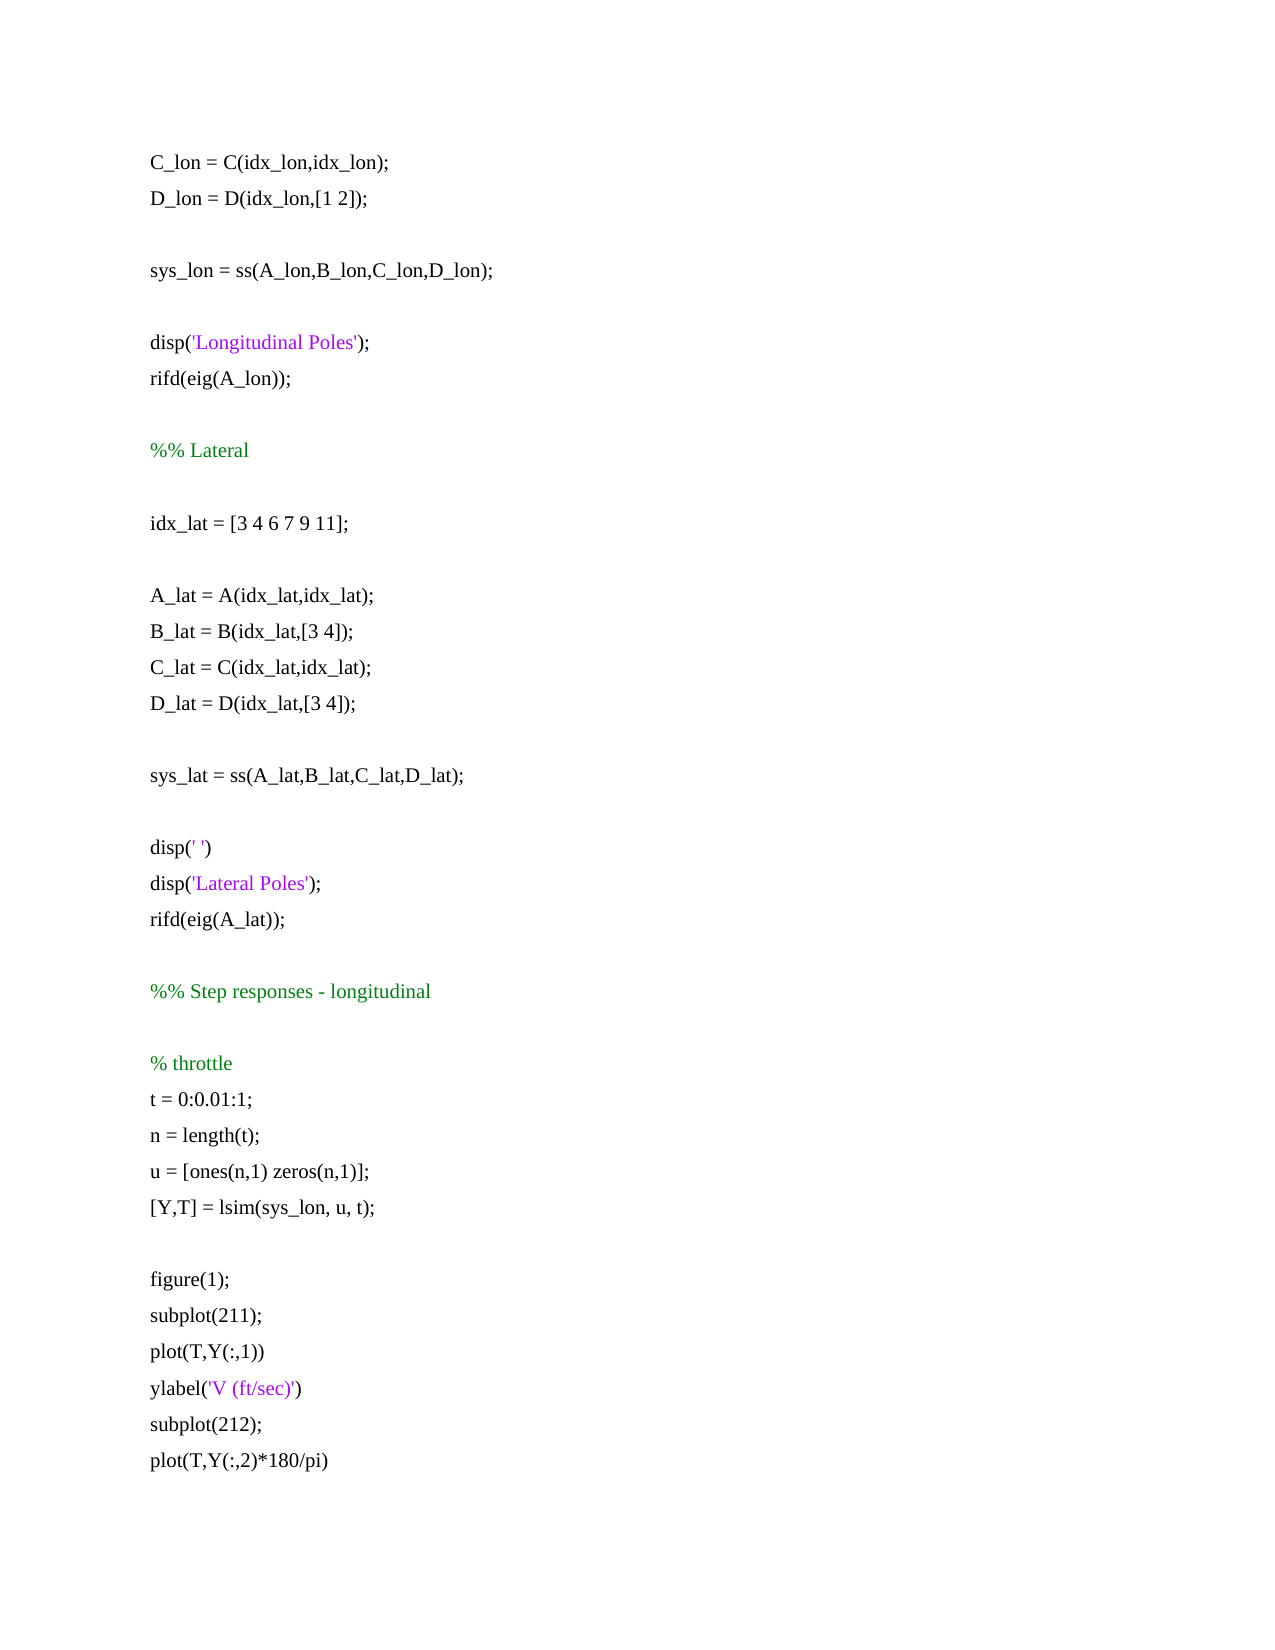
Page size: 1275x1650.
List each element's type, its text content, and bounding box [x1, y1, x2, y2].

text subplot(212); [150, 1411, 1125, 1436]
text %% Lateral [150, 438, 1125, 462]
text sys_lon = ss(A_lon,B_lon,C_lon,D_lon); [150, 258, 1125, 282]
text C_lat = C(idx_lat,idx_lat); [150, 654, 1125, 679]
text rifd(eig(A_lat)); [150, 907, 1125, 931]
text t = 0:0.01:1; [150, 1087, 1125, 1111]
text u = [ones(n,1) zeros(n,1)]; [150, 1159, 1125, 1183]
text C_lon = C(idx_lon,idx_lon); [150, 150, 1125, 174]
text sys_lat = ss(A_lat,B_lat,C_lat,D_lat); [150, 763, 1125, 787]
text disp('Lateral Poles'); [150, 871, 1125, 895]
text D_lat = D(idx_lat,[3 4]); [150, 691, 1125, 715]
text disp(' ') [150, 835, 1125, 859]
text % throttle [150, 1051, 1125, 1075]
text A_lat = A(idx_lat,idx_lat); [150, 582, 1125, 607]
text n = length(t); [150, 1123, 1125, 1147]
text plot(T,Y(:,1)) [150, 1339, 1125, 1363]
text rifd(eig(A_lon)); [150, 366, 1125, 390]
text ylabel('V (ft/sec)') [150, 1375, 1125, 1399]
text %% Step responses - longitudinal [150, 979, 1125, 1003]
text idx_lat = [3 4 6 7 9 11]; [150, 510, 1125, 534]
text disp('Longitudinal Poles'); [150, 330, 1125, 354]
text [Y,T] = lsim(sys_lon, u, t); [150, 1195, 1125, 1219]
text plot(T,Y(:,2)*180/pi) [150, 1447, 1125, 1472]
text subplot(211); [150, 1303, 1125, 1327]
text B_lat = B(idx_lat,[3 4]); [150, 618, 1125, 643]
text D_lon = D(idx_lon,[1 2]); [150, 186, 1125, 210]
text figure(1); [150, 1267, 1125, 1291]
